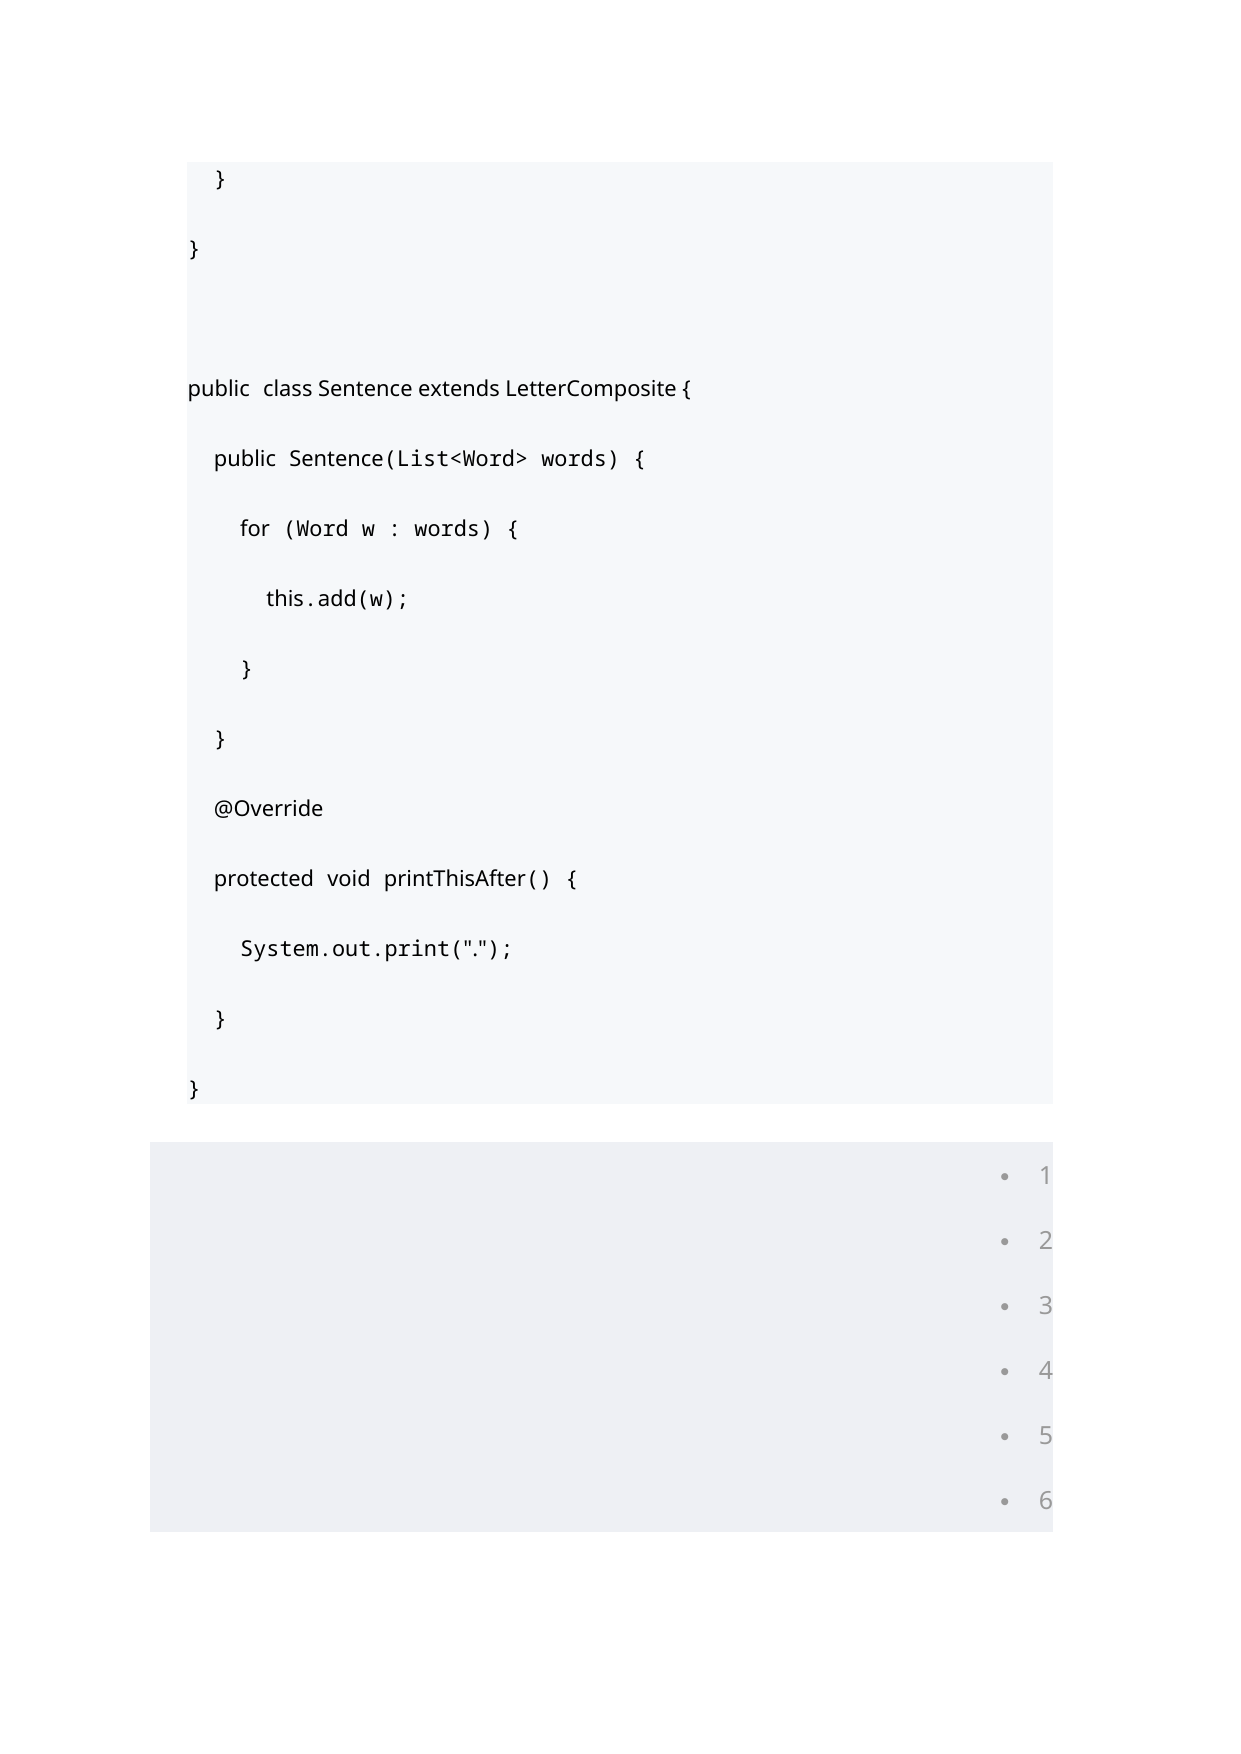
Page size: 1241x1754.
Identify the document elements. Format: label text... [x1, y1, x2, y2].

text } [187, 1002, 1053, 1034]
list 2 [150, 1207, 1053, 1272]
list 3 [150, 1272, 1053, 1337]
text protected void printThisAfter() { [187, 862, 1053, 894]
text @Override [187, 792, 1053, 824]
text this.add(w); [187, 582, 1053, 614]
list 5 [150, 1402, 1053, 1467]
text } [187, 1072, 1053, 1104]
text } [187, 722, 1053, 754]
text System.out.print("."); [187, 932, 1053, 964]
text for (Word w : words) { [187, 512, 1053, 544]
text public class Sentence extends LetterComposite { [187, 372, 1053, 404]
text } [187, 232, 1053, 264]
list 1 [150, 1142, 1053, 1207]
text } [187, 652, 1053, 684]
text public Sentence(List<Word> words) { [187, 442, 1053, 474]
list 6 [150, 1467, 1053, 1532]
list 4 [150, 1337, 1053, 1402]
text } [187, 162, 1053, 194]
